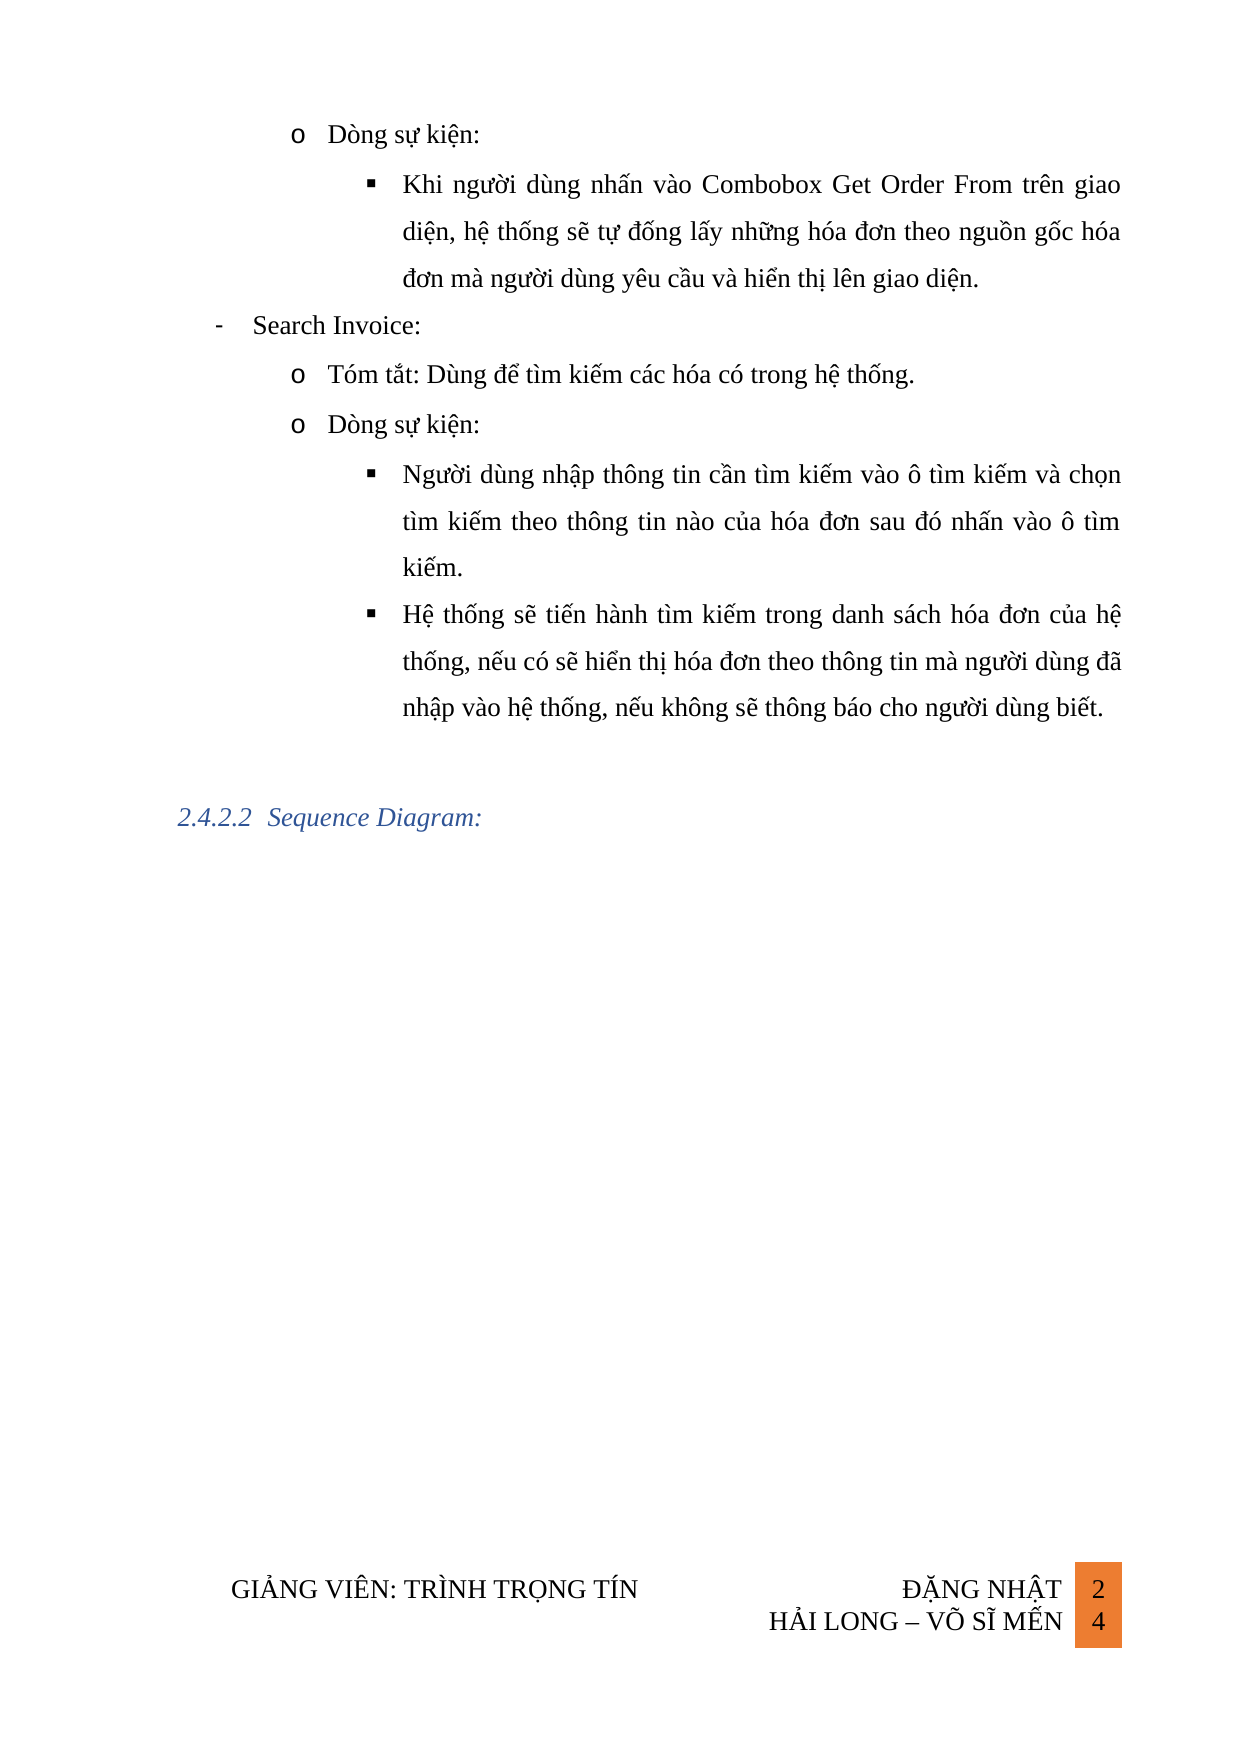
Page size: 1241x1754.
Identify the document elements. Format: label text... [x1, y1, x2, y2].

list Dòng sự kiện: [290, 408, 1122, 441]
list Hệ thống sẽ tiến hành tìm kiếm trong danh sách hóa đơn của hệ thống, nếu có sẽ hiển thị hóa đơn theo thông tin mà người dùng đã nhập vào hệ thống, nếu không sẽ thông báo cho người dùng biết. [365, 598, 1122, 723]
list Tóm tắt: Dùng để tìm kiếm các hóa có trong hệ thống. [290, 358, 1122, 391]
list Dòng sự kiện: [290, 118, 1122, 152]
list Khi người dùng nhấn vào Combobox Get Order From trên giao diện, hệ thống sẽ tự đống lấy những hóa đơn theo nguồn gốc hóa đơn mà người dùng yêu cầu và hiển thị lên giao diện. [365, 168, 1122, 293]
list Người dùng nhập thông tin cần tìm kiếm vào ô tìm kiếm và chọn tìm kiếm theo thông tin nào của hóa đơn sau đó nhấn vào ô tìm kiếm. [365, 458, 1122, 583]
subtitle Sequence Diagram: [177, 802, 1122, 833]
list Search Invoice: [215, 308, 1122, 341]
